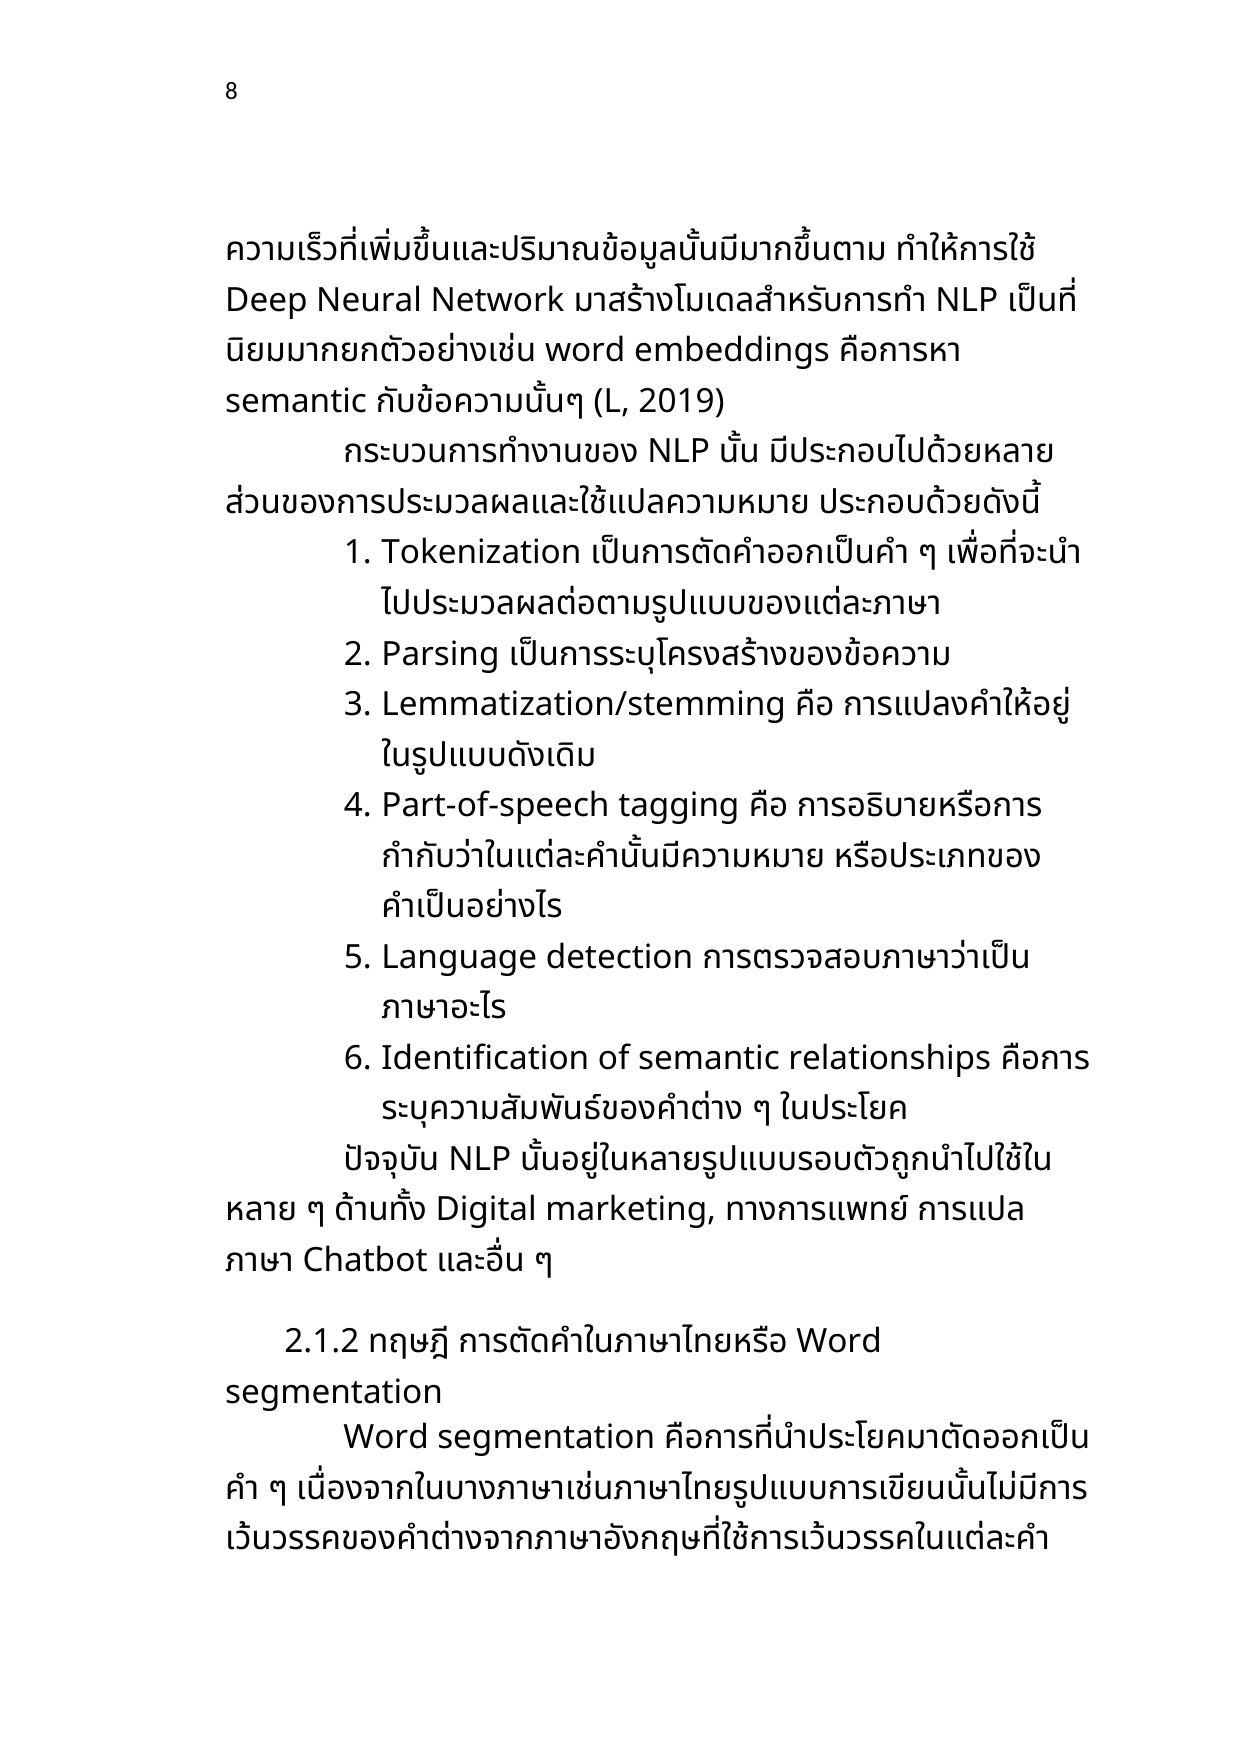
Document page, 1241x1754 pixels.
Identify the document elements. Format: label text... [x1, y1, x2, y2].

text 2.1.2 ทฤษฎี การตัดคำในภาษาไทยหรือ Word segmentation [225, 1317, 1090, 1413]
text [225, 225, 1090, 427]
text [225, 1413, 1090, 1564]
list Part-of-speech tagging คือ การอธิบายหรือการกำกับว่าในแต่ละคำนั้นมีความหมาย หรือประเภทของคำเป็นอย่างไร [344, 781, 1090, 932]
list Parsing เป็นการระบุโครงสร้างของข้อความ [344, 629, 1090, 680]
list Language detection การตรวจสอบภาษาว่าเป็นภาษาอะไร [344, 932, 1090, 1033]
list Lemmatization/stemming คือ การแปลงคําให้อยู่ในรูปแบบดังเดิม [344, 680, 1090, 781]
list Identification of semantic relationships คือการระบุความสัมพันธ์ของคําต่าง ๆ ในประโยค [344, 1033, 1090, 1134]
text ปัจจุบัน NLP นั้นอยู่ในหลายรูปแบบรอบตัวถูกนำไปใช้ในหลาย ๆ ด้านทั้ง Digital marketing, ทางการแพทย์ การแปลภาษา Chatbot และอื่น ๆ [225, 1134, 1090, 1286]
list Tokenization เป็นการตัดคำออกเป็นคำ ๆ เพื่อที่จะนำไปประมวลผลต่อตามรูปแบบของแต่ละภาษา [344, 528, 1090, 629]
text กระบวนการทำงานของ NLP นั้น มีประกอบไปด้วยหลายส่วนของการประมวลผลและใช้แปลความหมาย ประกอบด้วยดังนี้ [225, 427, 1090, 528]
